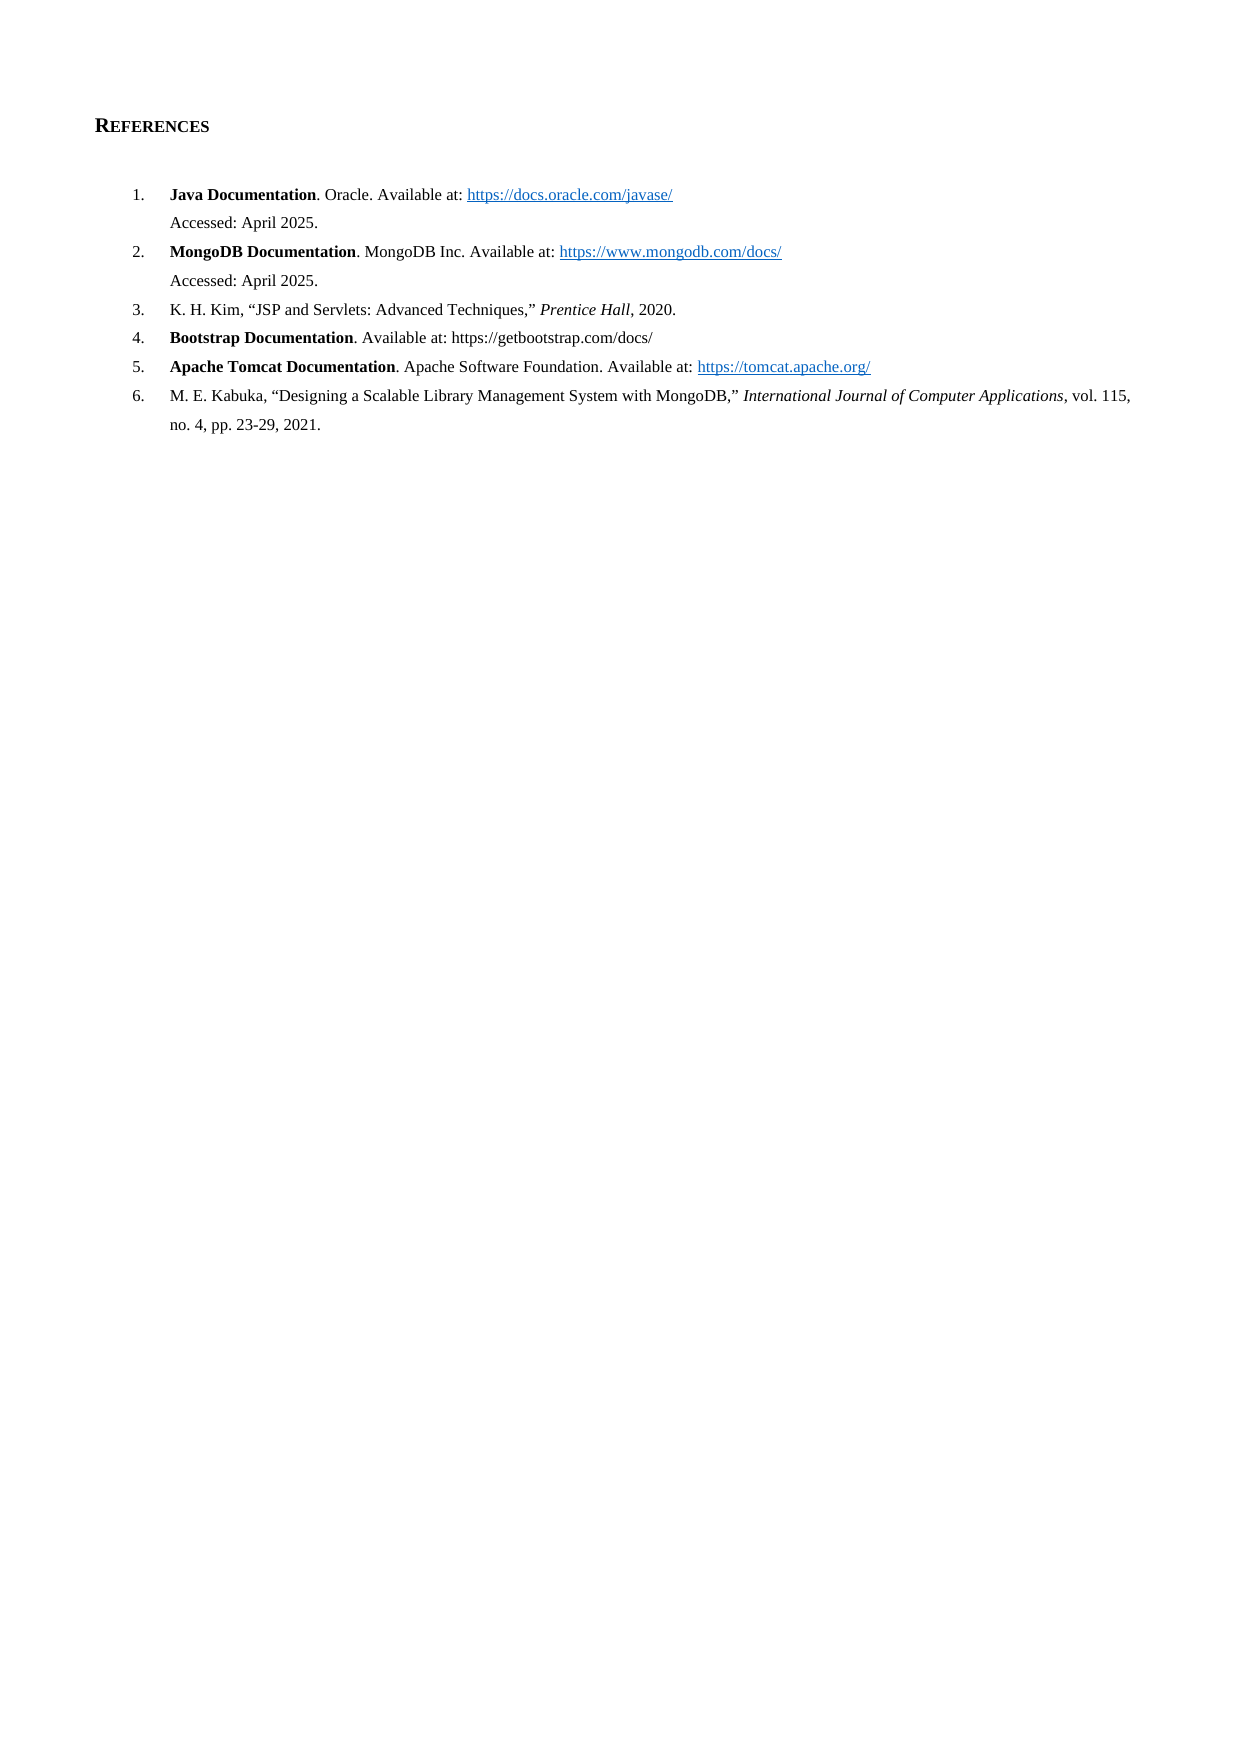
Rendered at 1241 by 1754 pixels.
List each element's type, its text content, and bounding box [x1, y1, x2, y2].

list Bootstrap Documentation. Available at: https://getbootstrap.com/docs/ [132, 328, 1146, 347]
list M. E. Kabuka, “Designing a Scalable Library Management System with MongoDB,” International Journal of Computer Applications, vol. 115, no. 4, pp. 23-29, 2021. [132, 386, 1146, 434]
list Java Documentation. Oracle. Available at: https://docs.oracle.com/javase/ Accessed: April 2025. [132, 184, 1146, 232]
list Apache Tomcat Documentation. Apache Software Foundation. Available at: https://tomcat.apache.org/ [132, 357, 1146, 376]
list K. H. Kim, “JSP and Servlets: Advanced Techniques,” Prentice Hall, 2020. [132, 299, 1146, 319]
list MongoDB Documentation. MongoDB Inc. Available at: https://www.mongodb.com/docs/ Accessed: April 2025. [132, 242, 1146, 290]
subtitle References [94, 112, 1146, 137]
